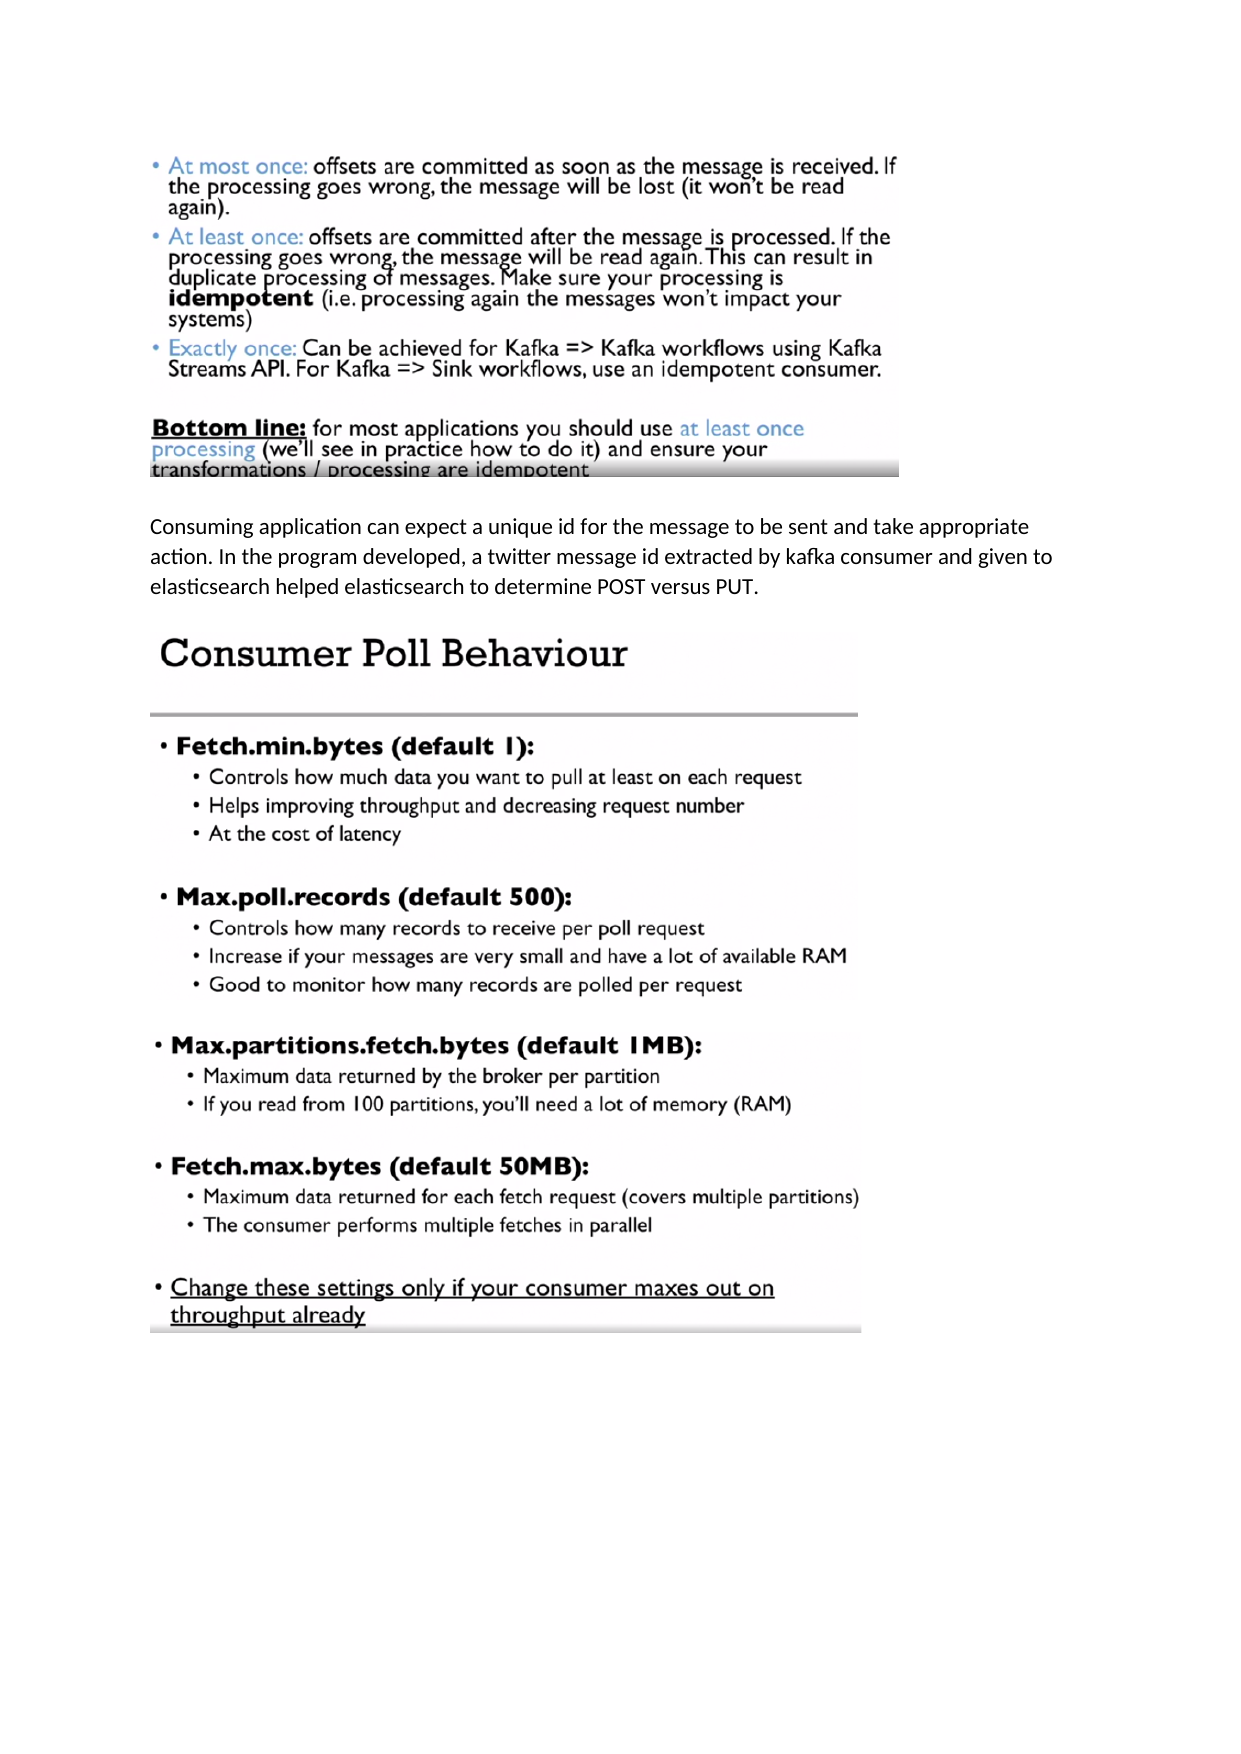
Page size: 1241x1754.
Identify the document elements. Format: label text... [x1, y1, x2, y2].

picture [150, 632, 858, 1000]
text Consuming application can expect a unique id for the message to be sent and take appropriate action. In the program developed, a twitter message id extracted by kafka consumer and given to elasticsearch helped elasticsearch to determine POST versus PUT. [150, 512, 1090, 601]
picture [150, 1032, 862, 1333]
picture [150, 150, 899, 480]
